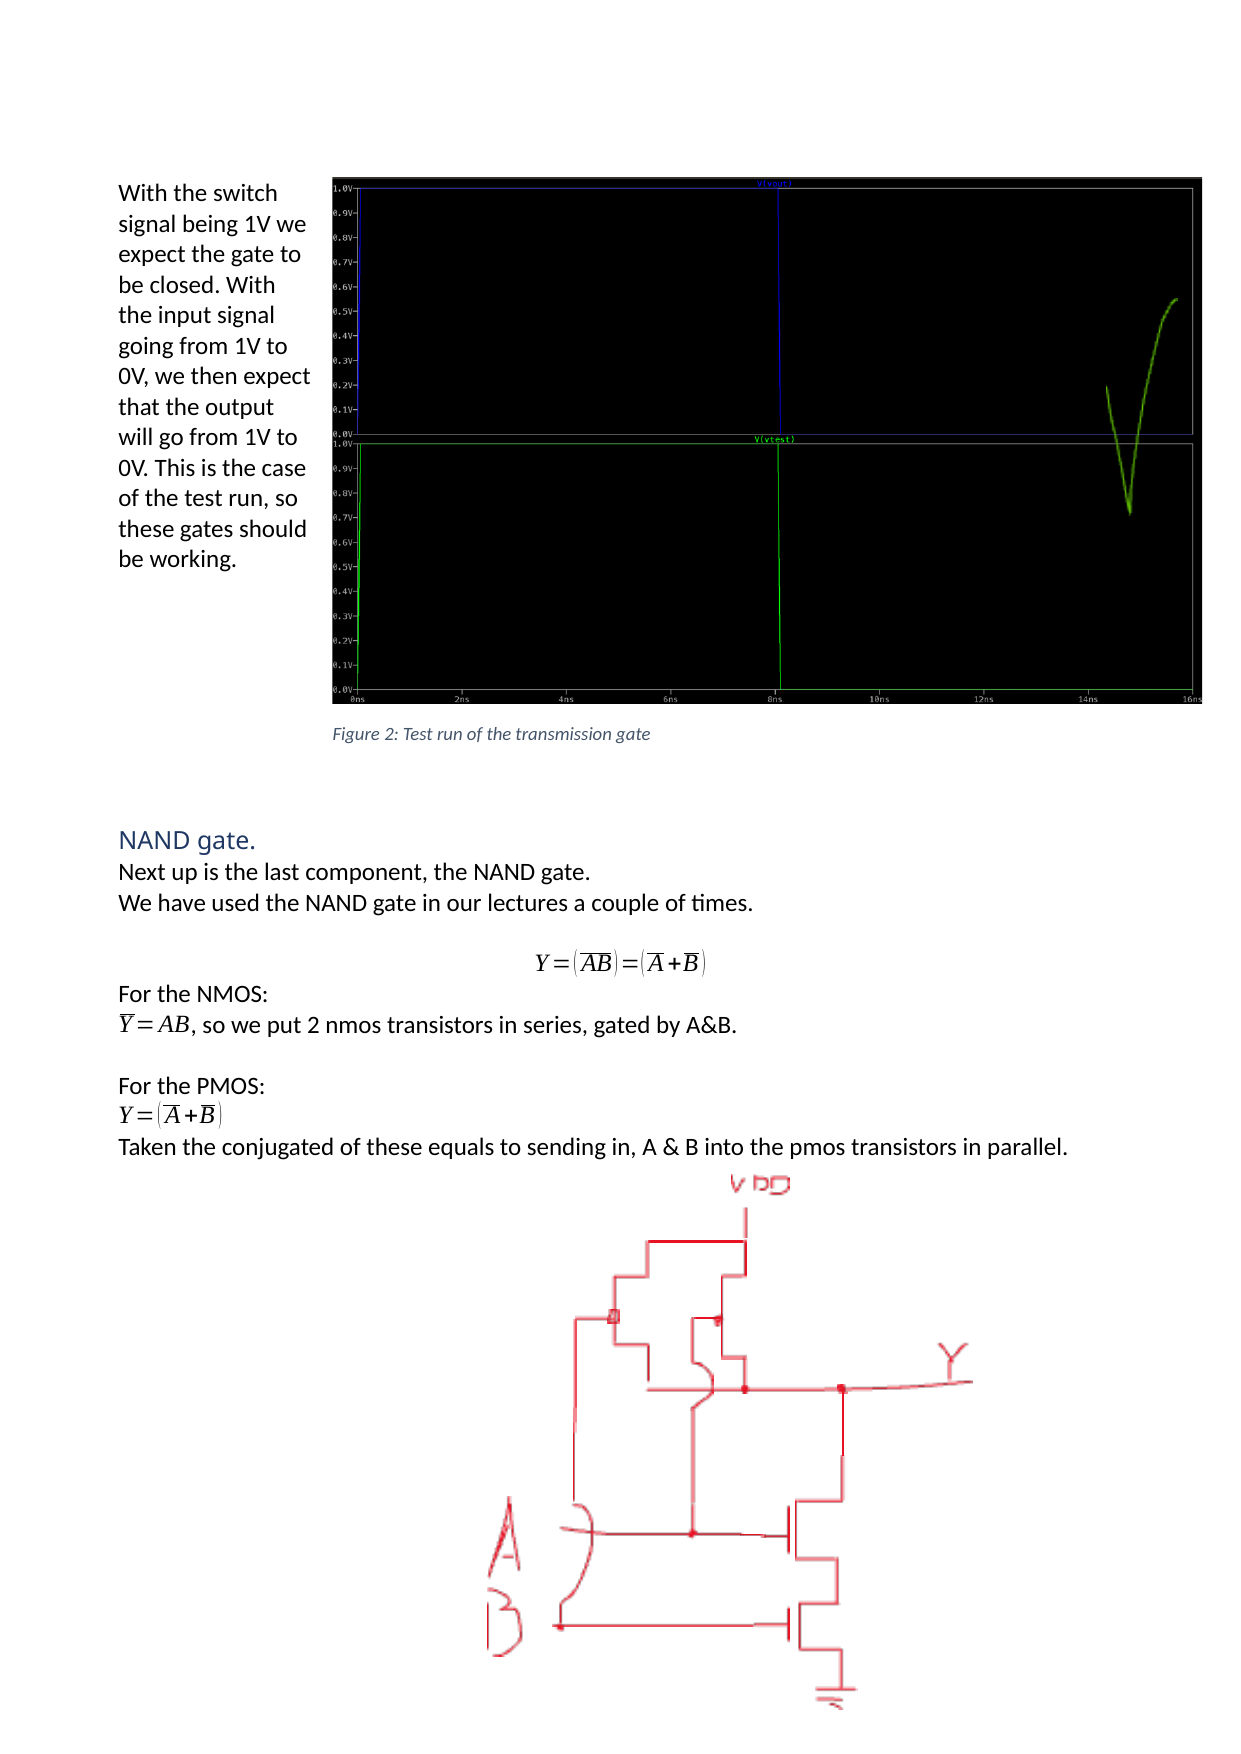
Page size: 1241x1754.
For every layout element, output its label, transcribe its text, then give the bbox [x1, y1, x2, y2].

picture [332, 177, 1203, 704]
text With the switch signal being 1V we expect the gate to be closed. With the input signal going from 1V to 0V, we then expect that the output will go from 1V to 0V. This is the case of the test run, so these gates should be working. [118, 177, 332, 574]
text , so we put 2 nmos transistors in series, gated by A&B. [118, 1009, 1122, 1039]
picture [487, 1239, 973, 1710]
picture [731, 1174, 790, 1238]
text For the NMOS: [118, 978, 1122, 1009]
subtitle NAND gate. [118, 822, 1122, 856]
text Taken the conjugated of these equals to sending in, A & B into the pmos transistors in parallel. [118, 1131, 1122, 1162]
text For the PMOS: [118, 1070, 1122, 1101]
text We have used the NAND gate in our lectures a couple of times. [118, 887, 1122, 917]
text Next up is the last component, the NAND gate. [118, 856, 1122, 887]
